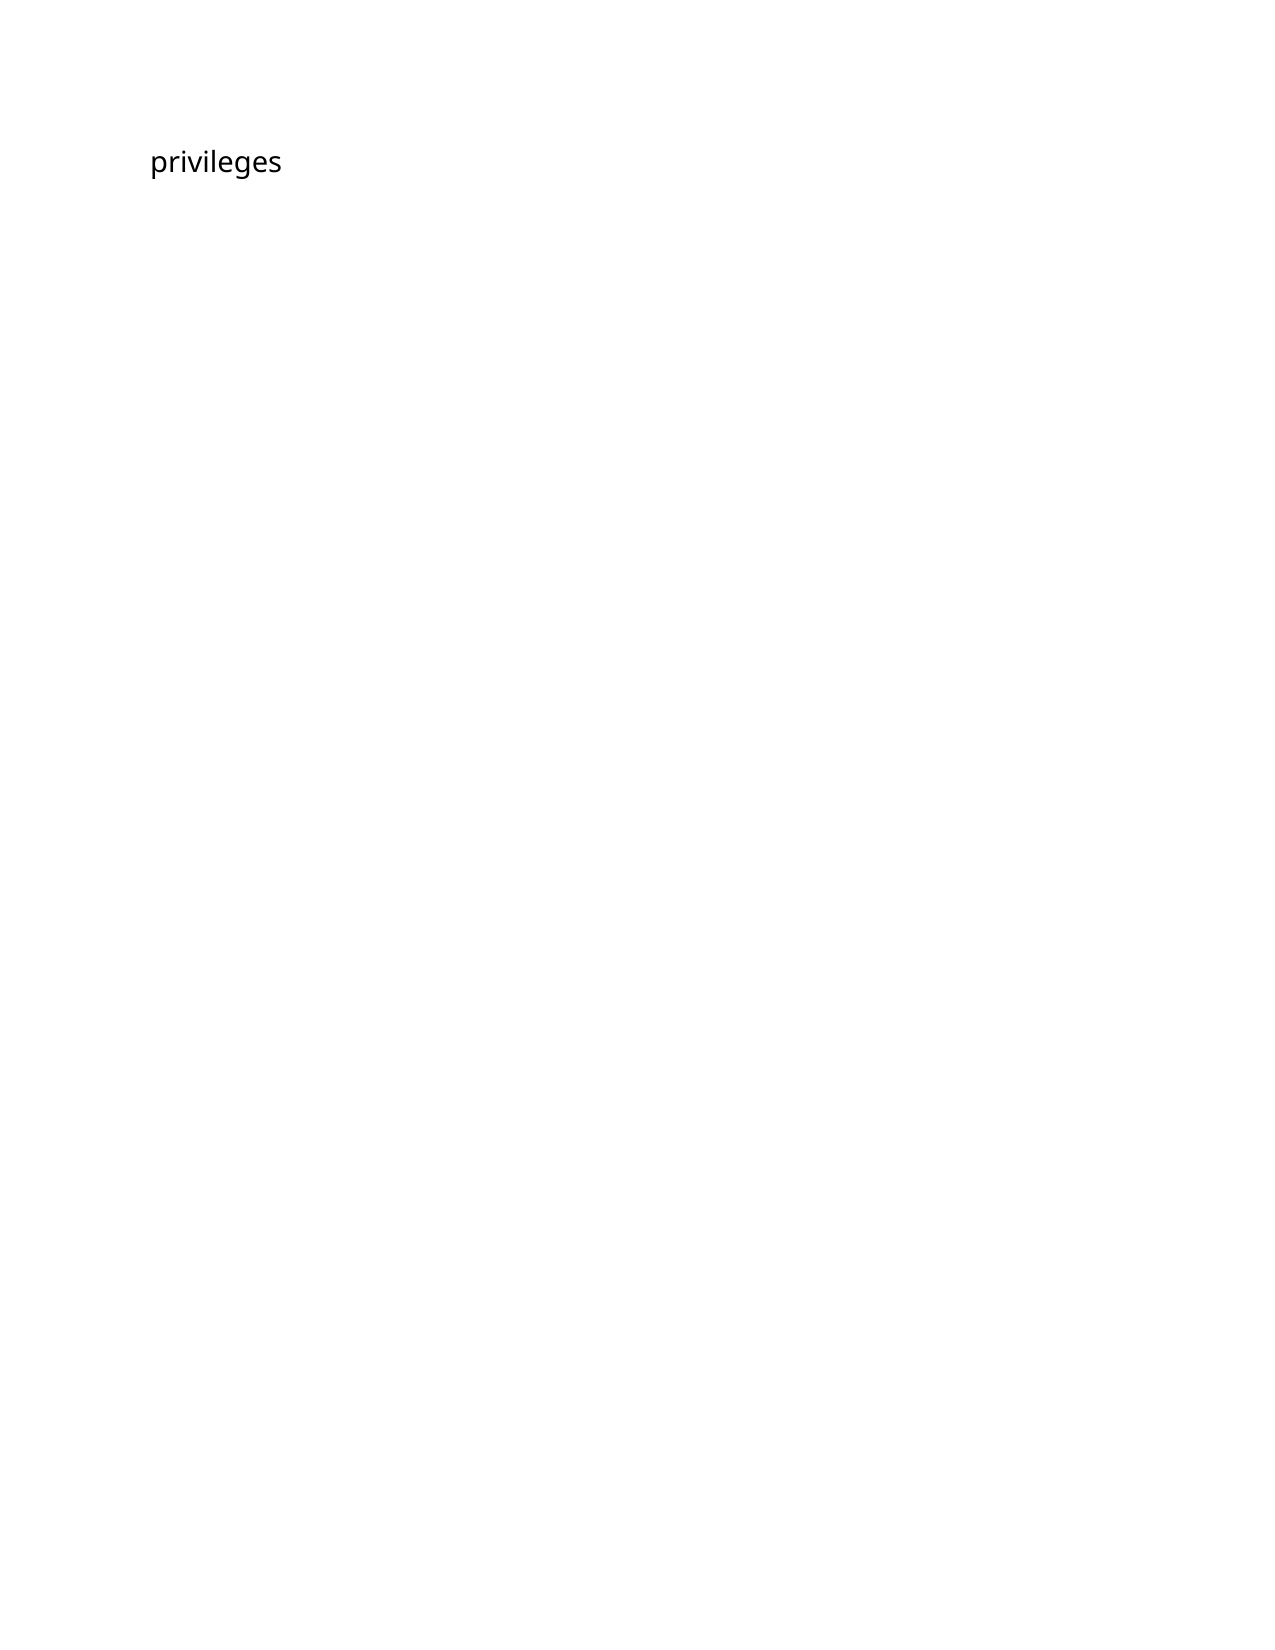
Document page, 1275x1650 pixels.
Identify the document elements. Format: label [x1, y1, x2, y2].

text [150, 142, 1101, 181]
